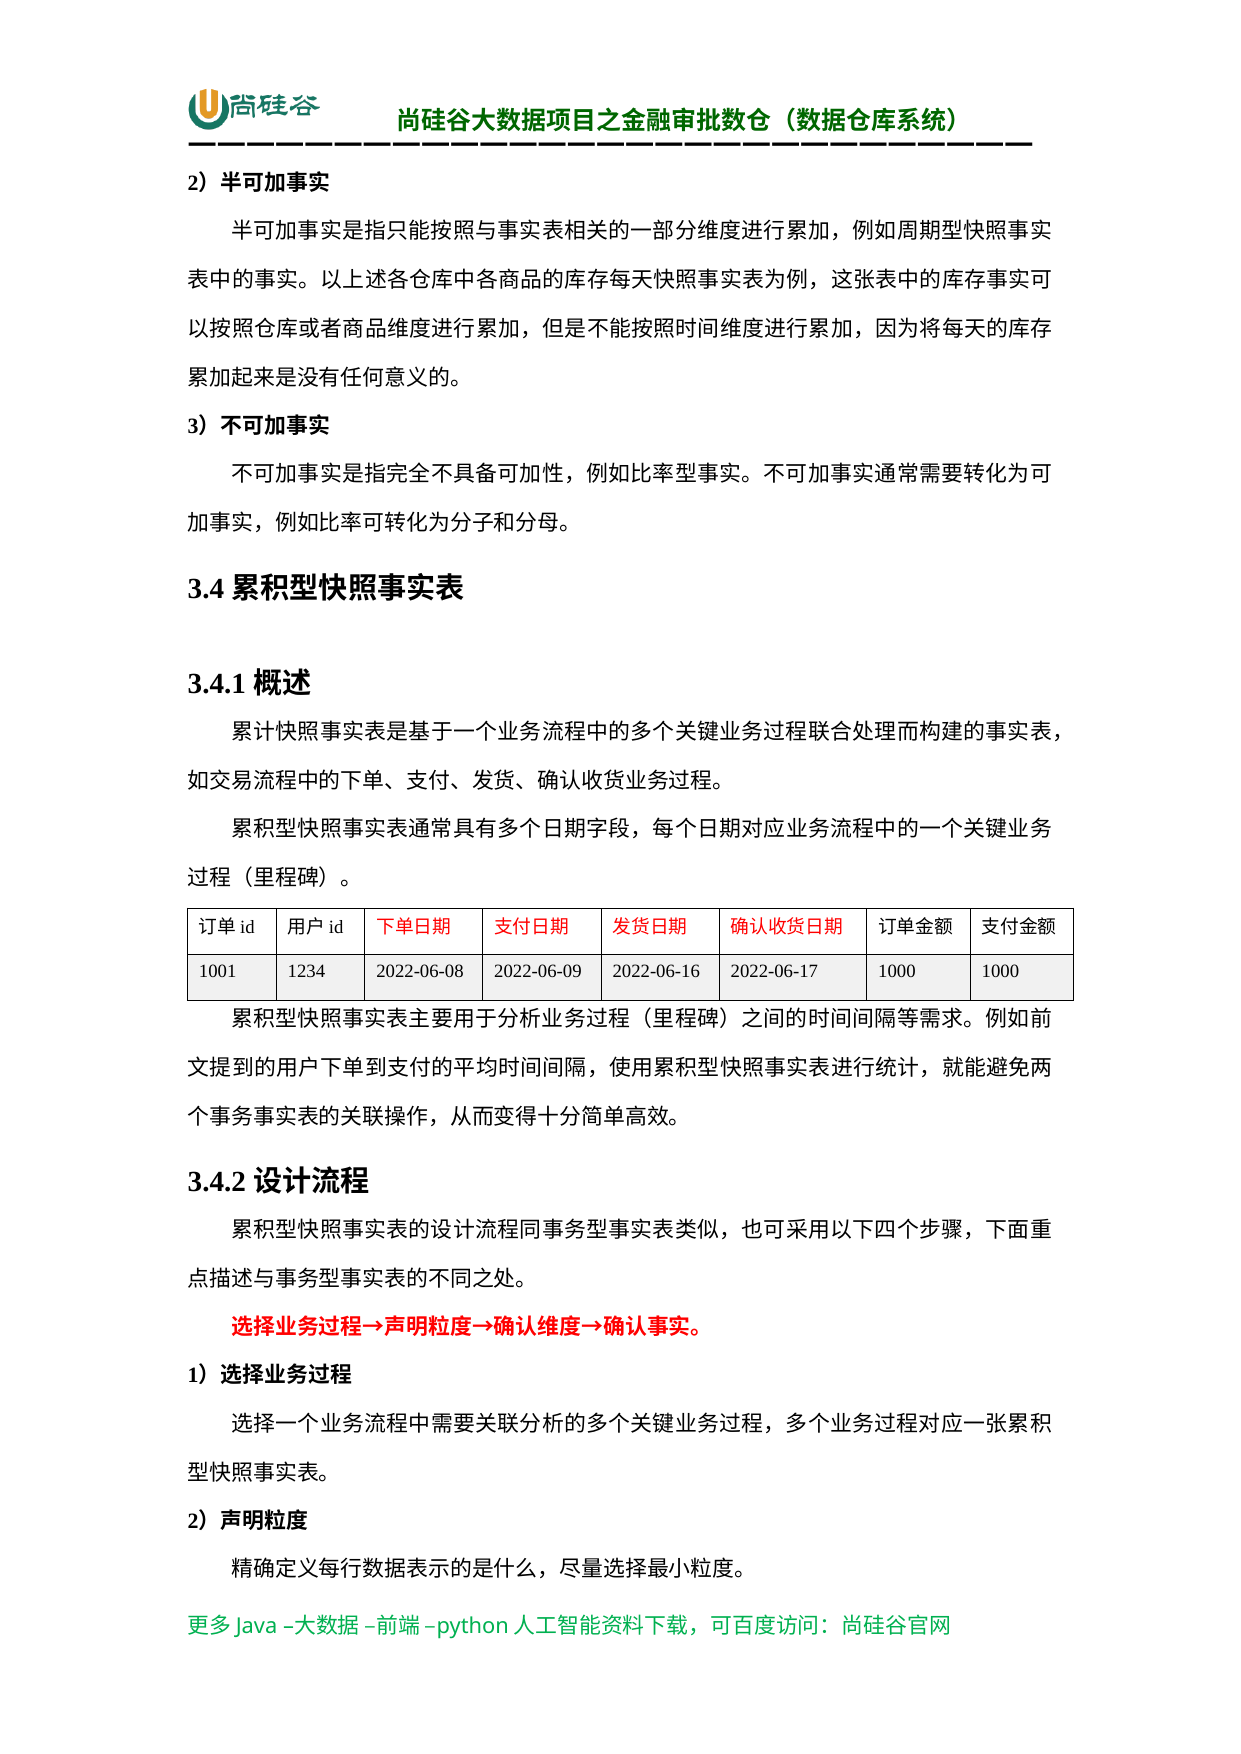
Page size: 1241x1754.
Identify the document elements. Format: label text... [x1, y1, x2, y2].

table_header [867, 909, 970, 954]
text 3）不可加事实 [187, 408, 1053, 440]
text 2）半可加事实 [187, 165, 1053, 197]
text 累计快照事实表是基于一个业务流程中的多个关键业务过程联合处理而构建的事实表，如交易流程中的下单、支付、发货、确认收货业务过程。 [187, 713, 1053, 795]
text 选择业务过程→声明粒度→确认维度→确认事实。 [187, 1309, 1053, 1341]
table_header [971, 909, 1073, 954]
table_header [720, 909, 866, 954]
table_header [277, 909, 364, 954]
text 不可加事实是指完全不具备可加性，例如比率型事实。不可加事实通常需要转化为可加事实，例如比率可转化为分子和分母。 [187, 456, 1053, 537]
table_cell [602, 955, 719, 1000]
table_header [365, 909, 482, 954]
text 2）声明粒度 [187, 1502, 1053, 1535]
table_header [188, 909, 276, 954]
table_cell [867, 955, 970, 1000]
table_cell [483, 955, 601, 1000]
text 半可加事实是指只能按照与事实表相关的一部分维度进行累加，例如周期型快照事实表中的事实。以上述各仓库中各商品的库存每天快照事实表为例，这张表中的库存事实可以按照仓库或者商品维度进行累加，但是不能按照时间维度进行累加，因为将每天的库存累加起来是没有任何意义的。 [187, 213, 1053, 392]
subtitle 3.4.2 设计流程 [187, 1147, 1053, 1212]
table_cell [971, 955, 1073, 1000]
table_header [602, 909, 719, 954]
text 精确定义每行数据表示的是什么，尽量选择最小粒度。 [187, 1551, 1053, 1583]
subtitle 3.4 累积型快照事实表 [187, 553, 1053, 618]
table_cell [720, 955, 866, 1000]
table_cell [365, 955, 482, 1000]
text 累积型快照事实表通常具有多个日期字段，每个日期对应业务流程中的一个关键业务过程（里程碑）。 [187, 811, 1053, 892]
text 累积型快照事实表主要用于分析业务过程（里程碑）之间的时间间隔等需求。例如前文提到的用户下单到支付的平均时间间隔，使用累积型快照事实表进行统计，就能避免两个事务事实表的关联操作，从而变得十分简单高效。 [187, 1001, 1053, 1131]
text 累积型快照事实表的设计流程同事务型事实表类似，也可采用以下四个步骤，下面重点描述与事务型事实表的不同之处。 [187, 1212, 1053, 1293]
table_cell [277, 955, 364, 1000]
subtitle 3.4.1 概述 [187, 648, 1053, 713]
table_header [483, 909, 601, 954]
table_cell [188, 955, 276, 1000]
text 选择一个业务流程中需要关联分析的多个关键业务过程，多个业务过程对应一张累积型快照事实表。 [187, 1405, 1053, 1487]
text 1）选择业务过程 [187, 1357, 1053, 1389]
